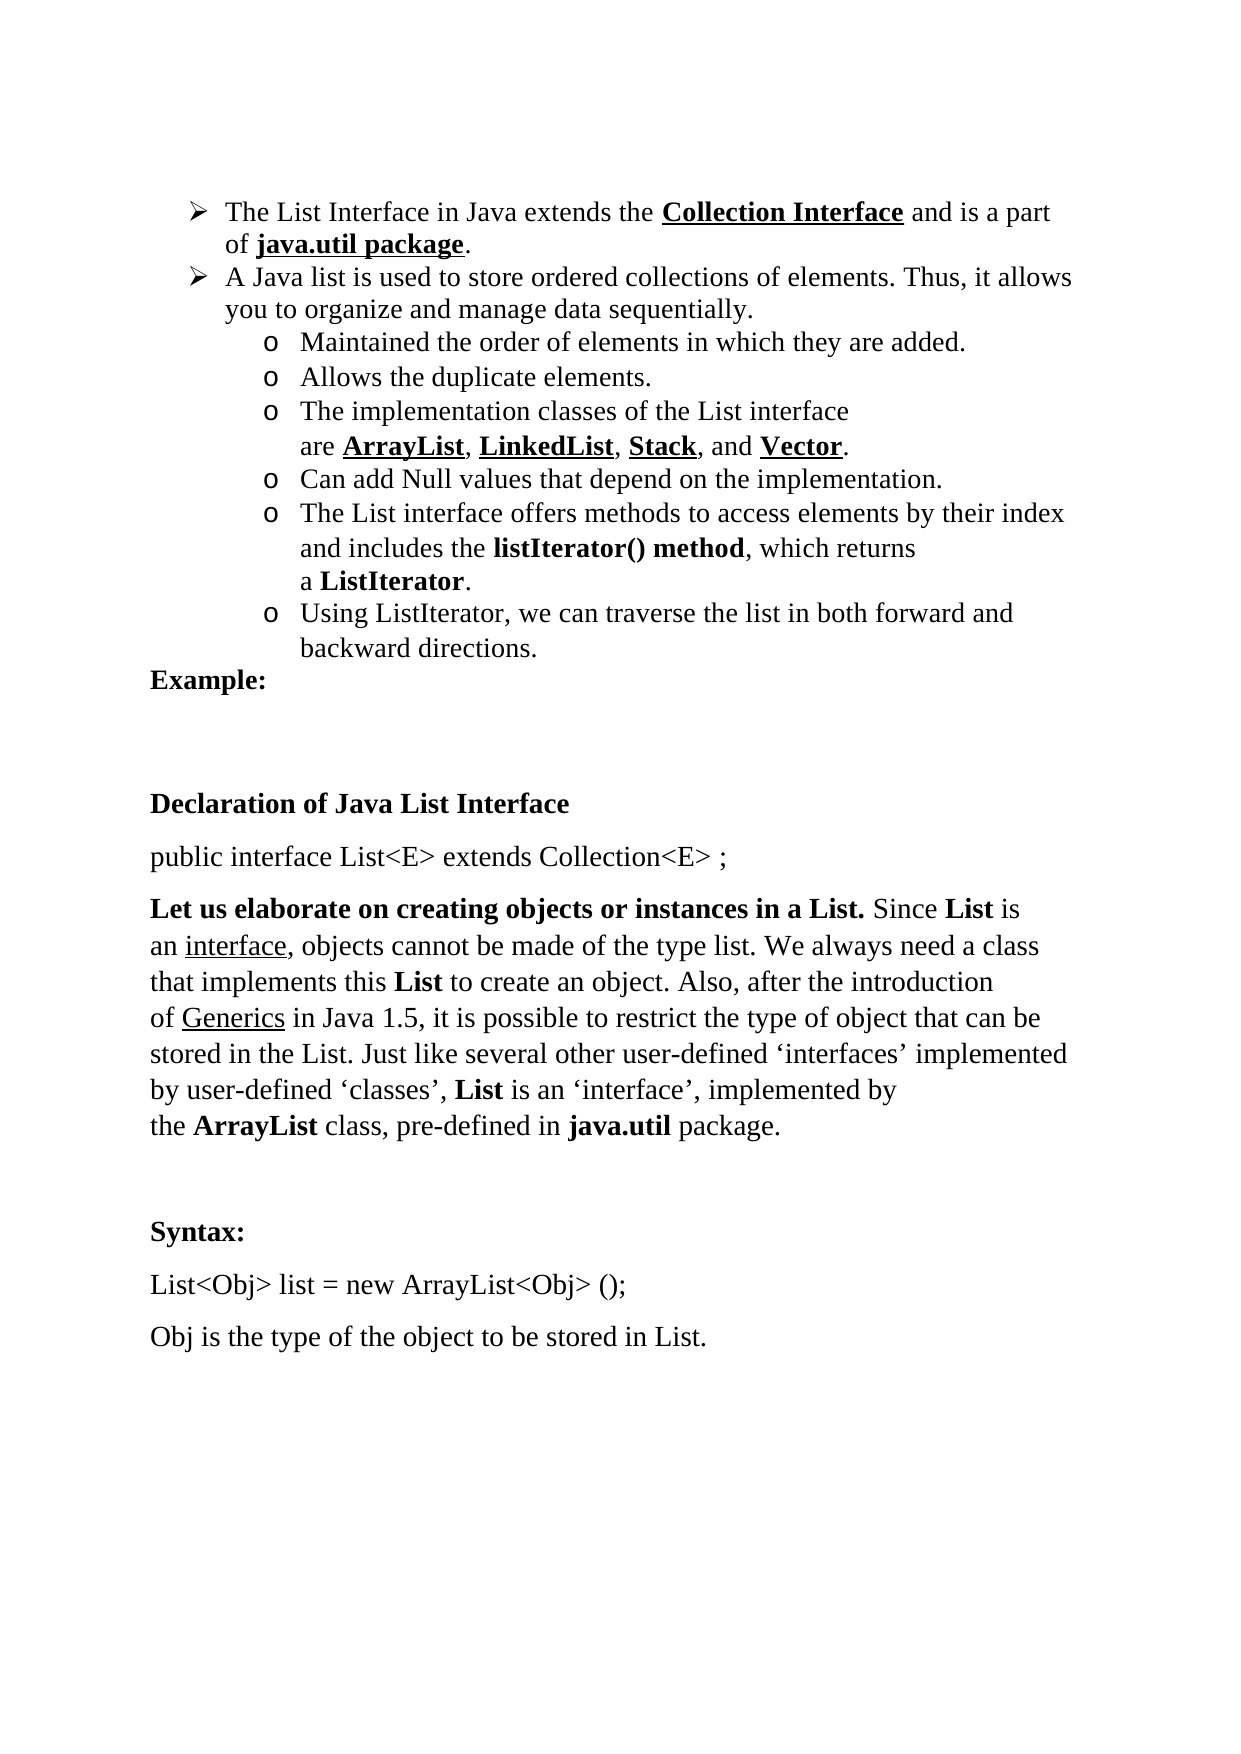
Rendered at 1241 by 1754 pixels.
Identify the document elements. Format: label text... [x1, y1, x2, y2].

list Allows the duplicate elements. [262, 360, 1090, 394]
list The implementation classes of the List interface are ArrayList, LinkedList, Stack, and Vector. [262, 394, 1090, 462]
text Obj is the type of the object to be stored in List. [150, 1319, 1090, 1353]
text public interface List<E> extends Collection<E> ; [150, 839, 1090, 872]
list The List interface offers methods to access elements by their index and includes the listIterator() method, which returns a ListIterator. [262, 496, 1090, 596]
text Example: [150, 663, 1090, 696]
text List<Obj> list = new ArrayList<Obj> (); [150, 1267, 1090, 1300]
text Let us elaborate on creating objects or instances in a List. Since List is an interface, objects cannot be made of the type list. We always need a class that implements this List to create an object. Also, after the introduction of Generics in Java 1.5, it is possible to restrict the type of object that can be stored in the List. Just like several other user-defined ‘interfaces’ implemented by user-defined ‘classes’, List is an ‘interface’, implemented by the ArrayList class, pre-defined in java.util package. [150, 891, 1090, 1142]
list A Java list is used to store ordered collections of elements. Thus, it allows you to organize and manage data sequentially. [187, 260, 1090, 325]
list The List Interface in Java extends the Collection Interface and is a part of java.util package. [187, 195, 1090, 260]
list Maintained the order of elements in which they are added. [262, 325, 1090, 360]
text Declaration of Java List Interface [150, 786, 1090, 819]
text Syntax: [150, 1214, 1090, 1247]
list Can add Null values that depend on the implementation. [262, 462, 1090, 496]
list Using ListIterator, we can traverse the list in both forward and backward directions. [262, 596, 1090, 663]
